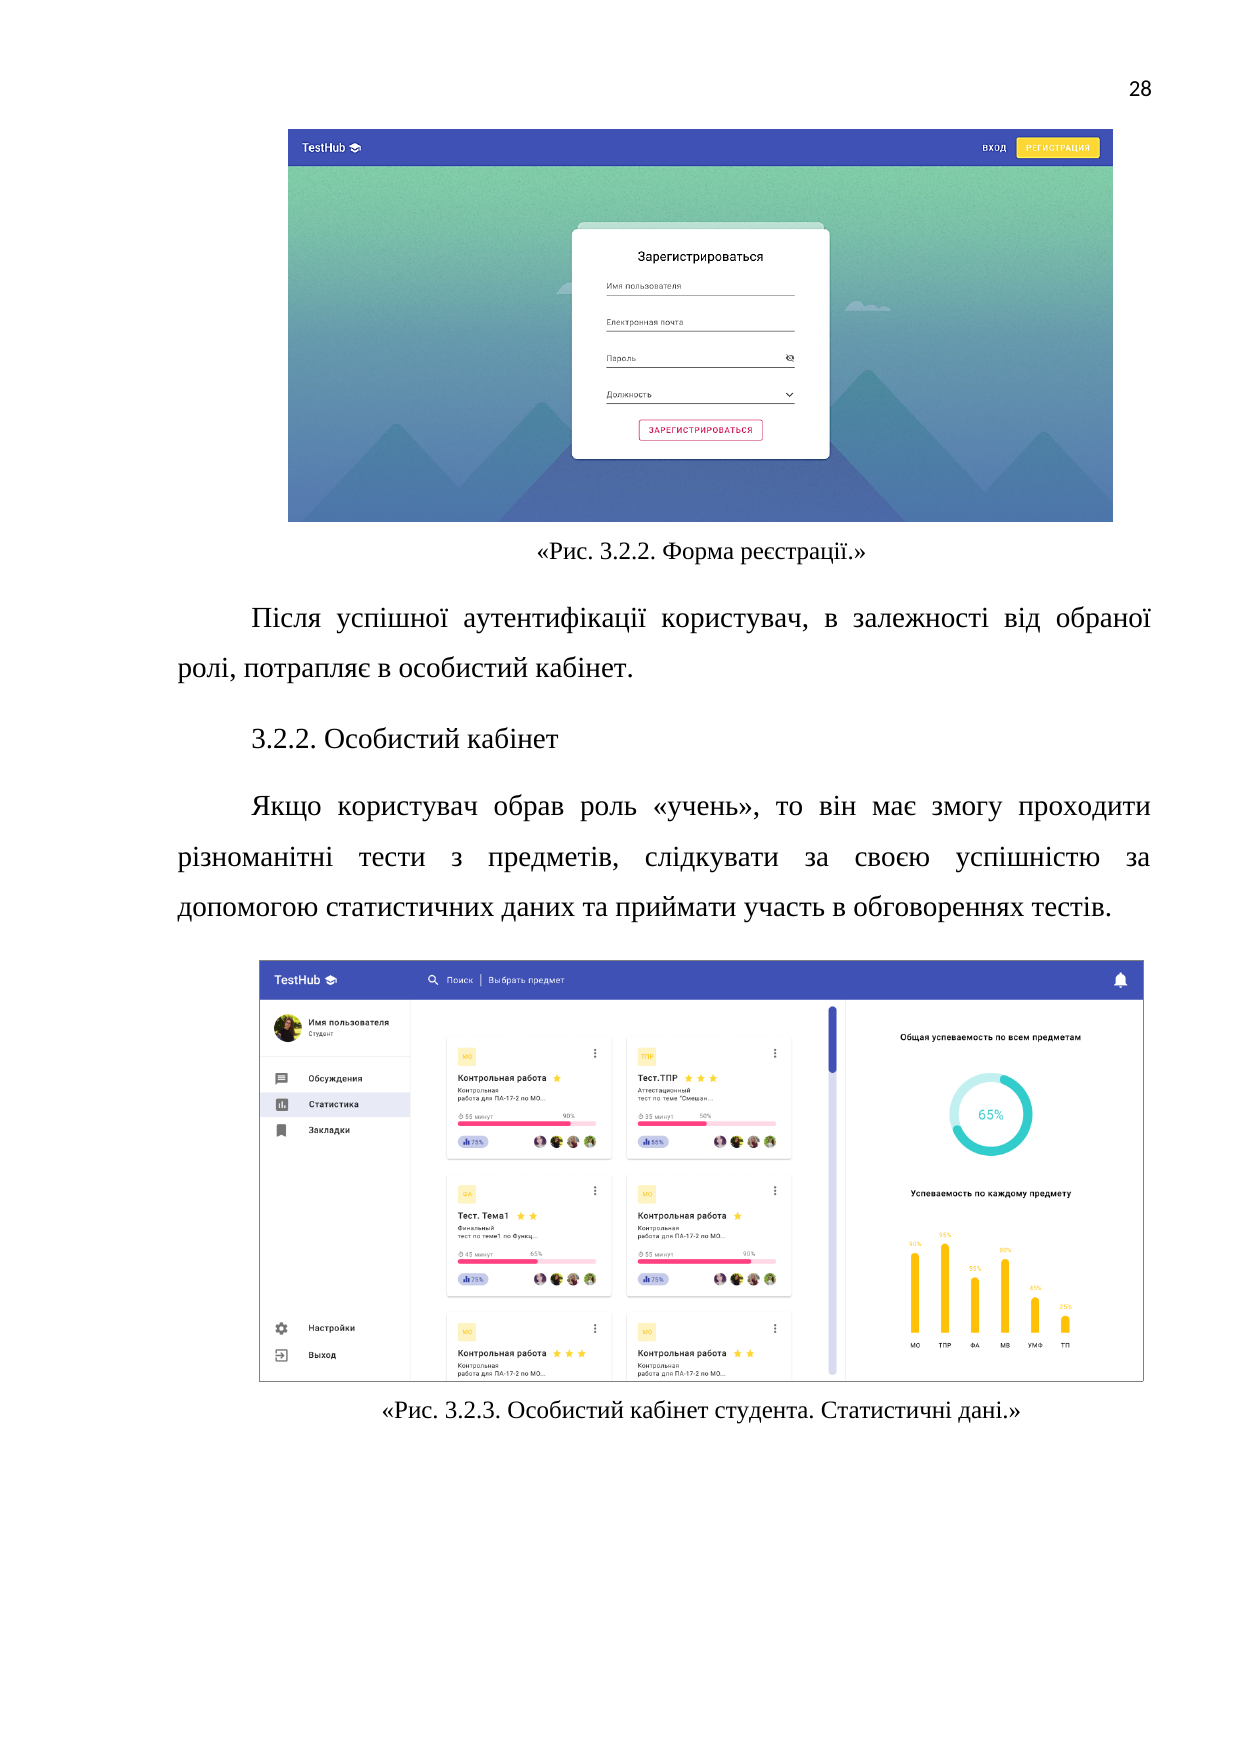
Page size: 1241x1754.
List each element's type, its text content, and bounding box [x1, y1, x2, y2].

text Після успішної аутентифікації користувач, в залежності від обраної ролі, потрапляє в особистий кабінет. [177, 600, 1152, 684]
text «Рис. 3.2.2. Форма реєстрації.» [177, 536, 1152, 565]
picture [260, 961, 1143, 1381]
picture [288, 129, 1113, 522]
text «Рис. 3.2.3. Особистий кабінет студента. Статистичні дані.» [177, 1395, 1152, 1423]
subtitle 3.2.2. Особистий кабінет [177, 721, 1152, 755]
text Якщо користувач обрав роль «учень», то він має змогу проходити різноманітні тести з предметів, слідкувати за своєю успішністю за допомогою статистичних даних та приймати участь в обговореннях тестів. [177, 788, 1152, 923]
